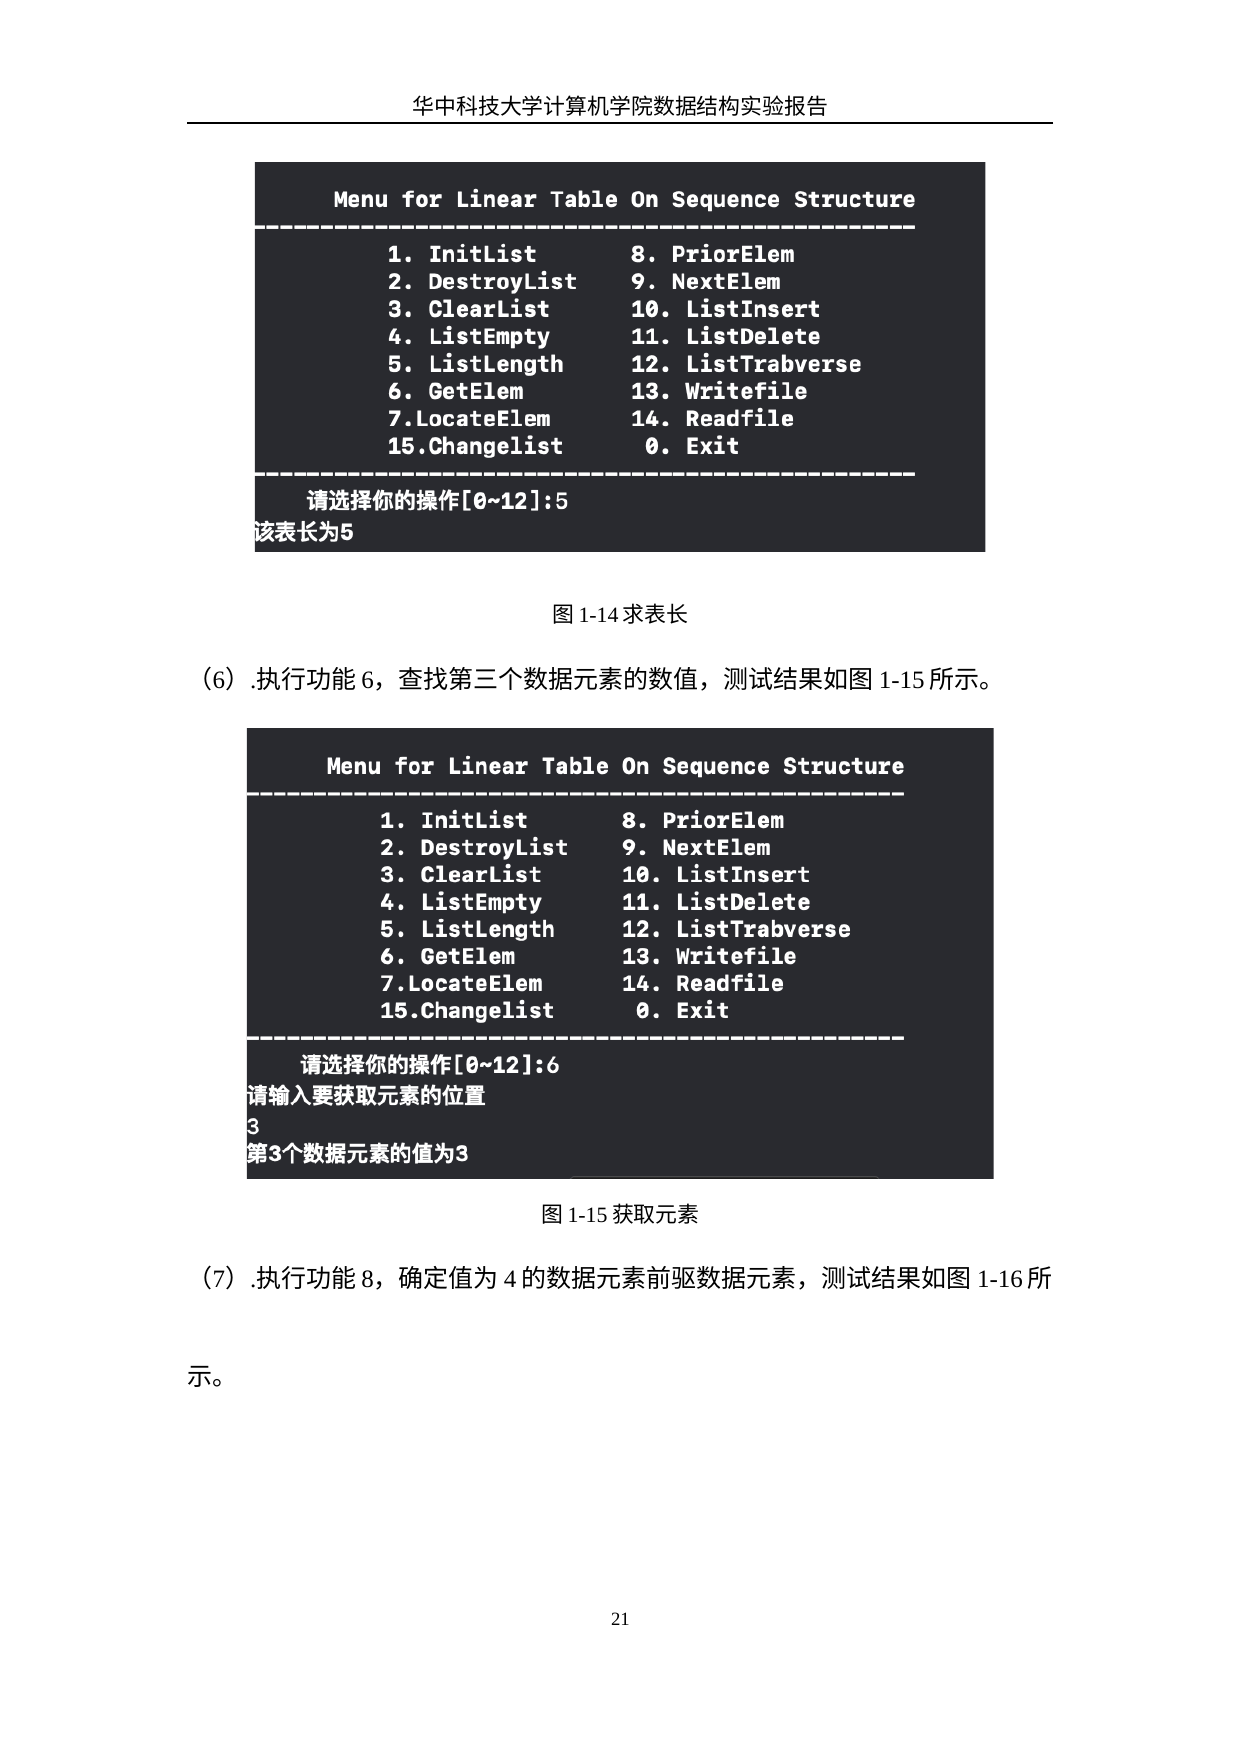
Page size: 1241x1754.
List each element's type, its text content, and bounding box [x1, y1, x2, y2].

picture [254, 162, 986, 552]
text （6）.执行功能6，查找第三个数据元素的数值，测试结果如图1-15所示。 [187, 645, 1053, 710]
picture [246, 728, 994, 1179]
text （7）.执行功能8，确定值为4的数据元素前驱数据元素，测试结果如图1-16所示。 [187, 1244, 1053, 1407]
text 图1-15获取元素 [187, 1196, 1053, 1229]
text 图1-14求表长 [187, 597, 1053, 629]
